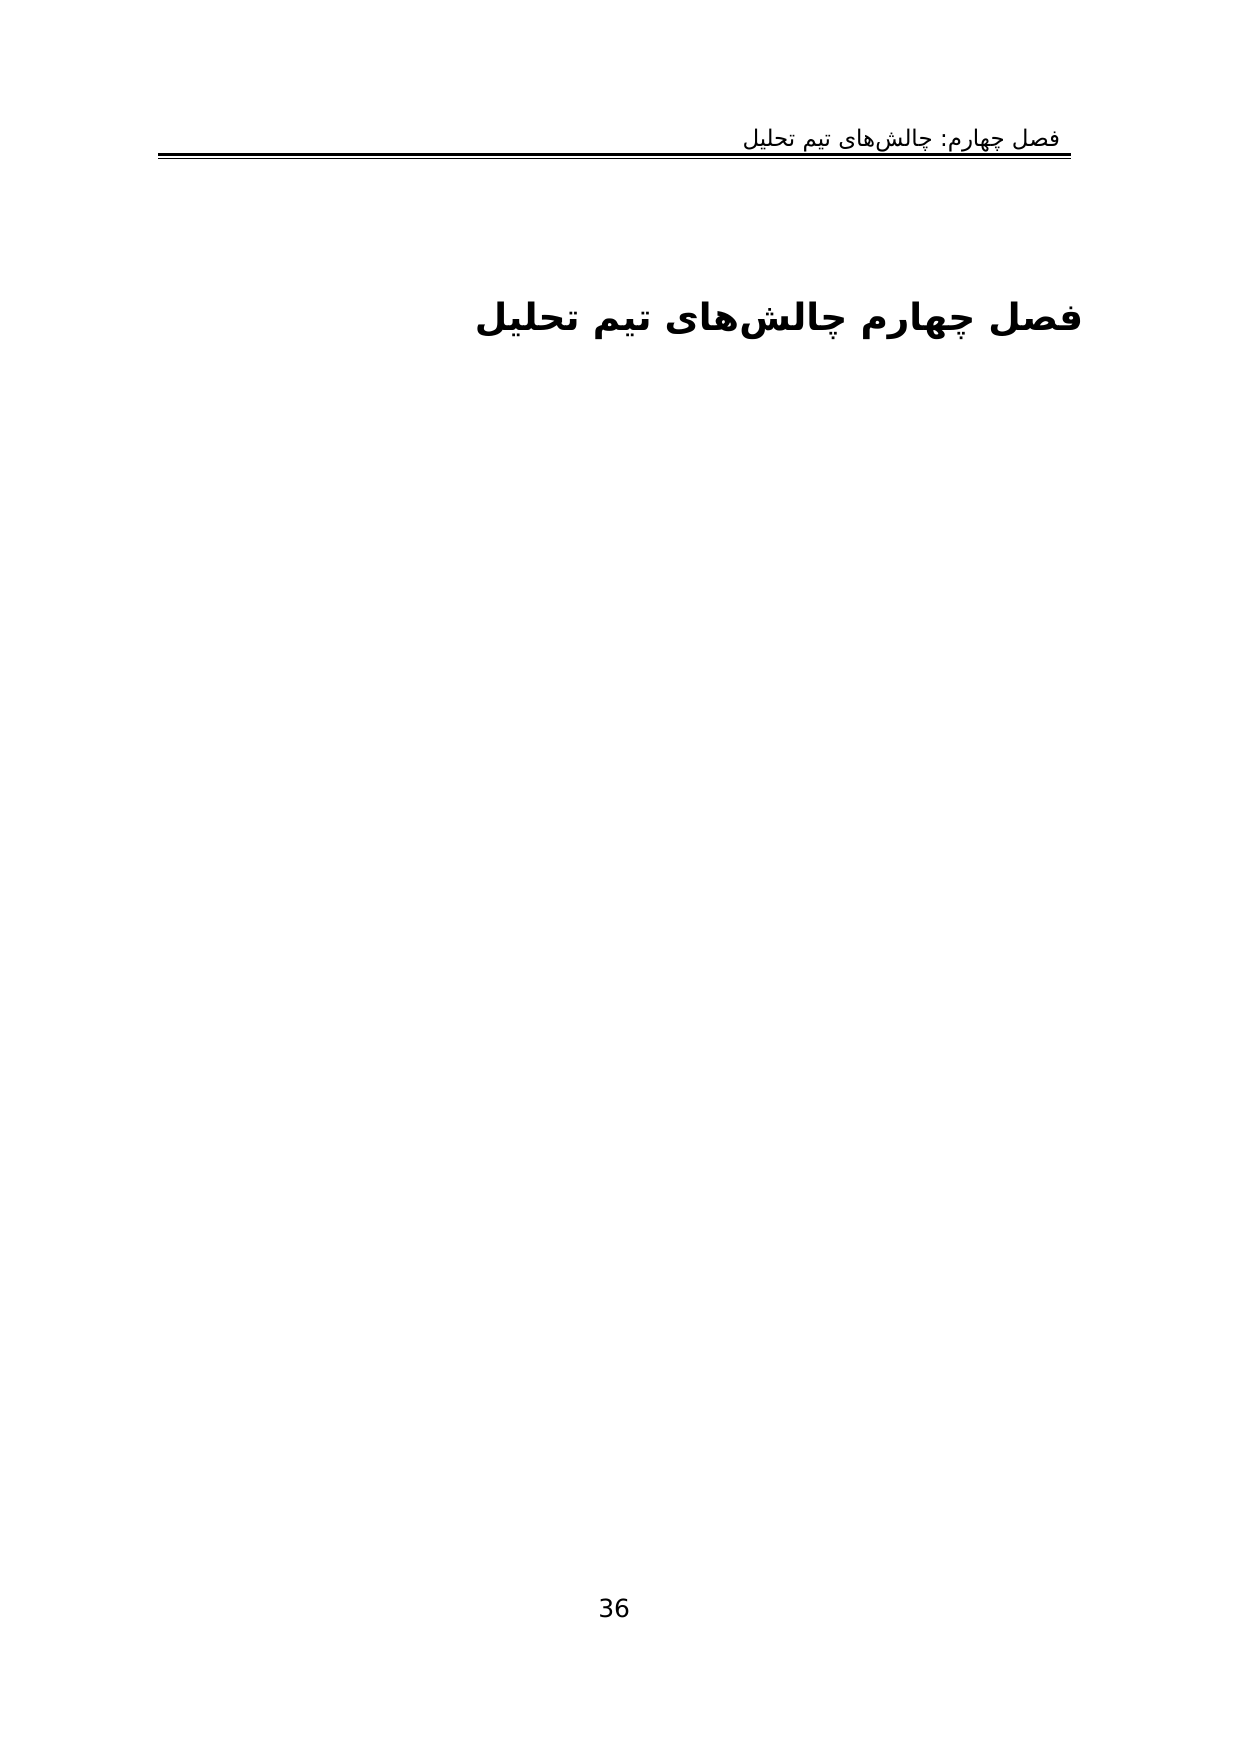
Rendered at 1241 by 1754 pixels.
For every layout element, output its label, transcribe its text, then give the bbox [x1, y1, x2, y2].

subtitle فصل چهارم چالش‌های تیم تحلیل چالش‌های مربوط به نرم‌افزار Power BI [150, 296, 1083, 339]
